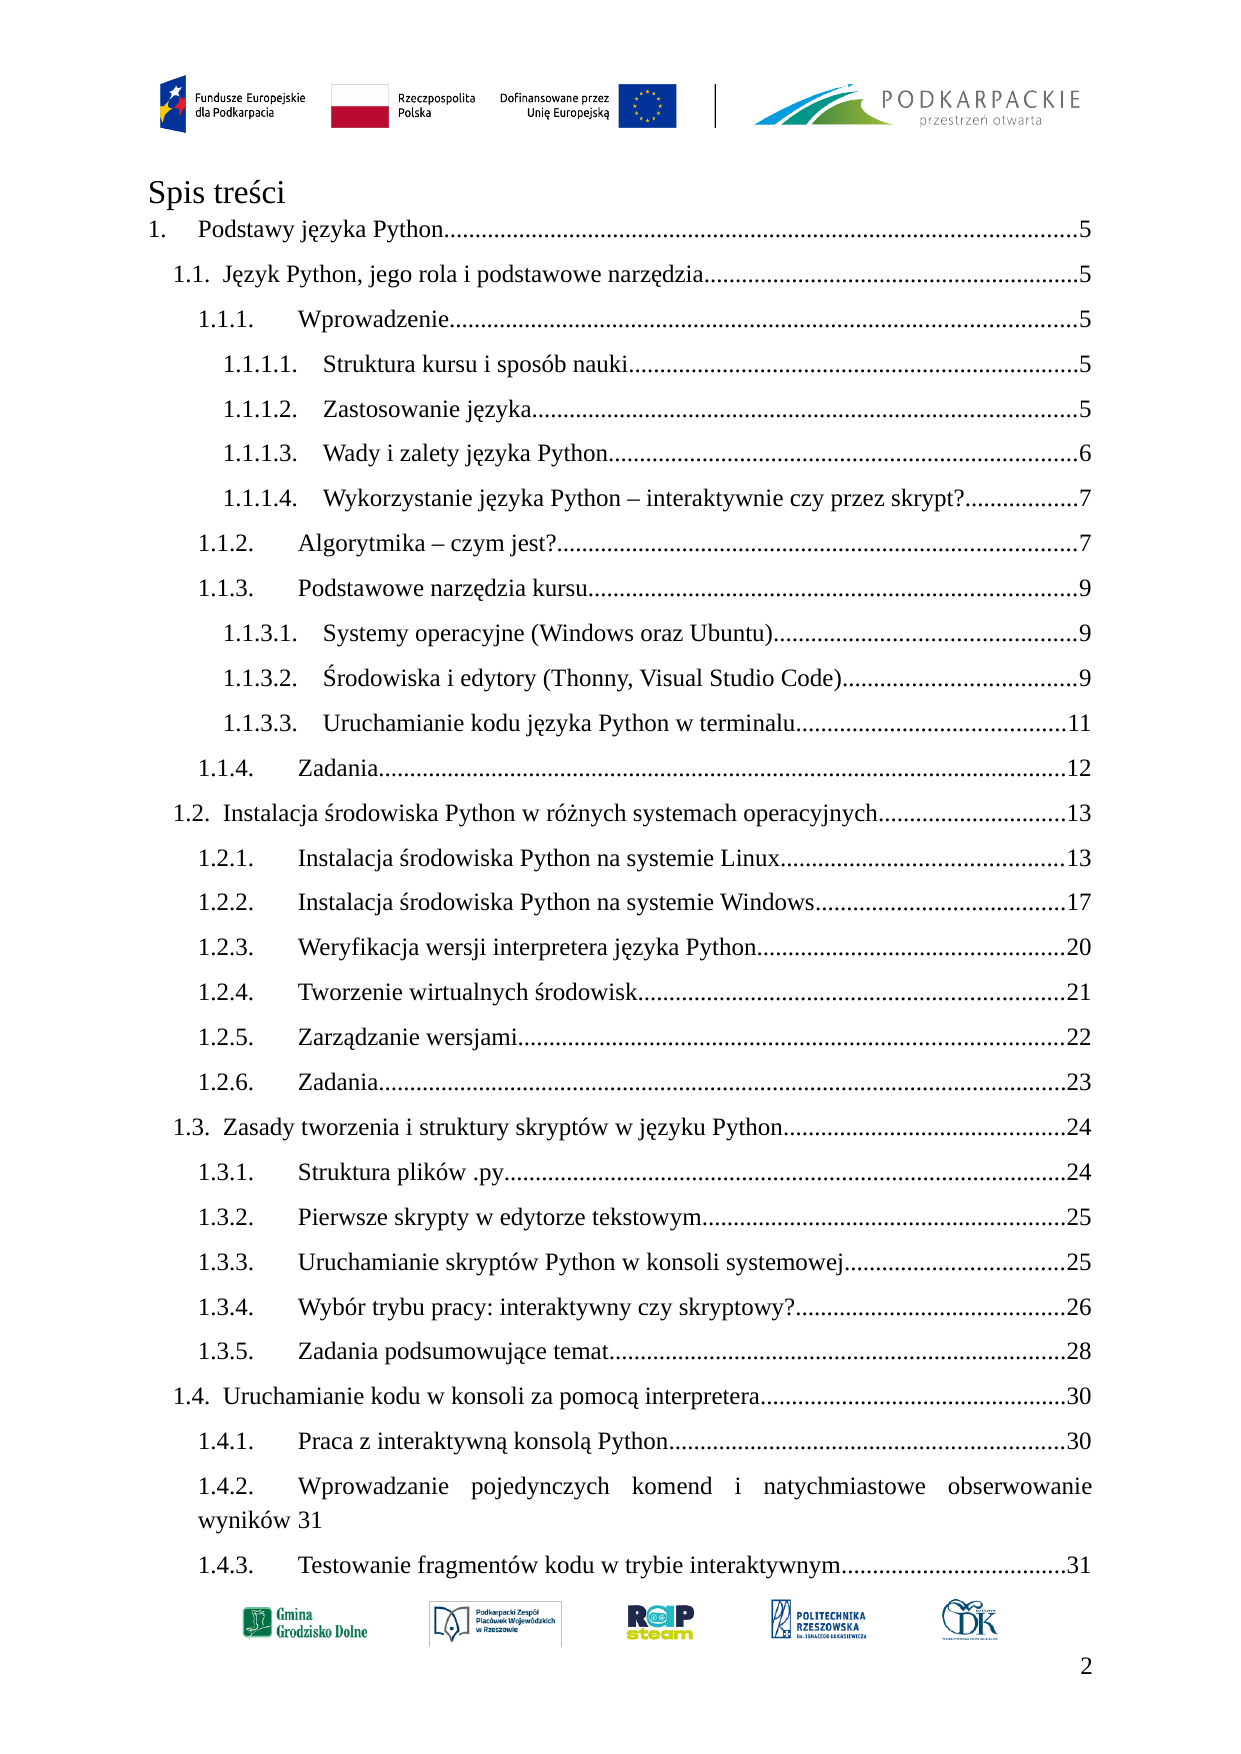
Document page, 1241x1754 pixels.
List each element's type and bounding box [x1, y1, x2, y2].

picture [242, 1585, 998, 1652]
picture [147, 60, 1093, 148]
